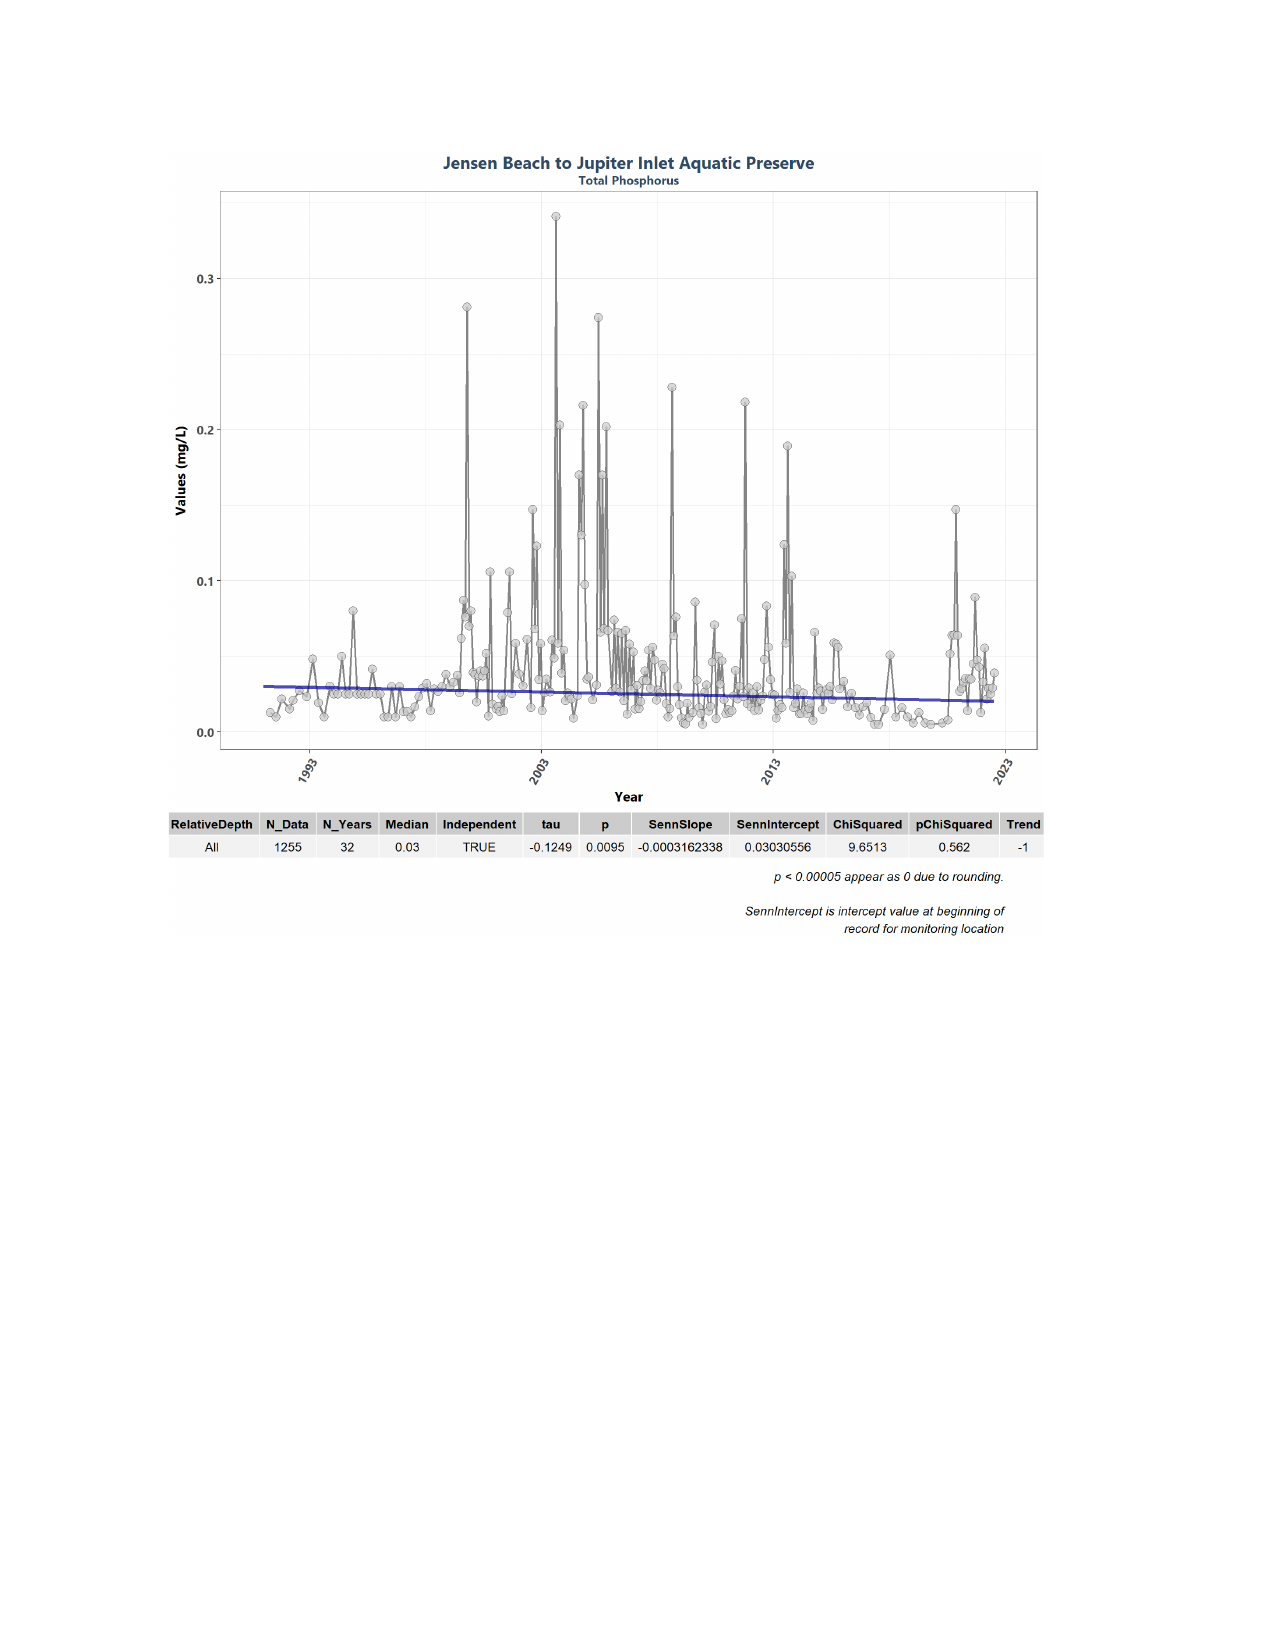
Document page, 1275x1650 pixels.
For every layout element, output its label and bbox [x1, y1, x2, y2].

picture [168, 150, 1044, 938]
